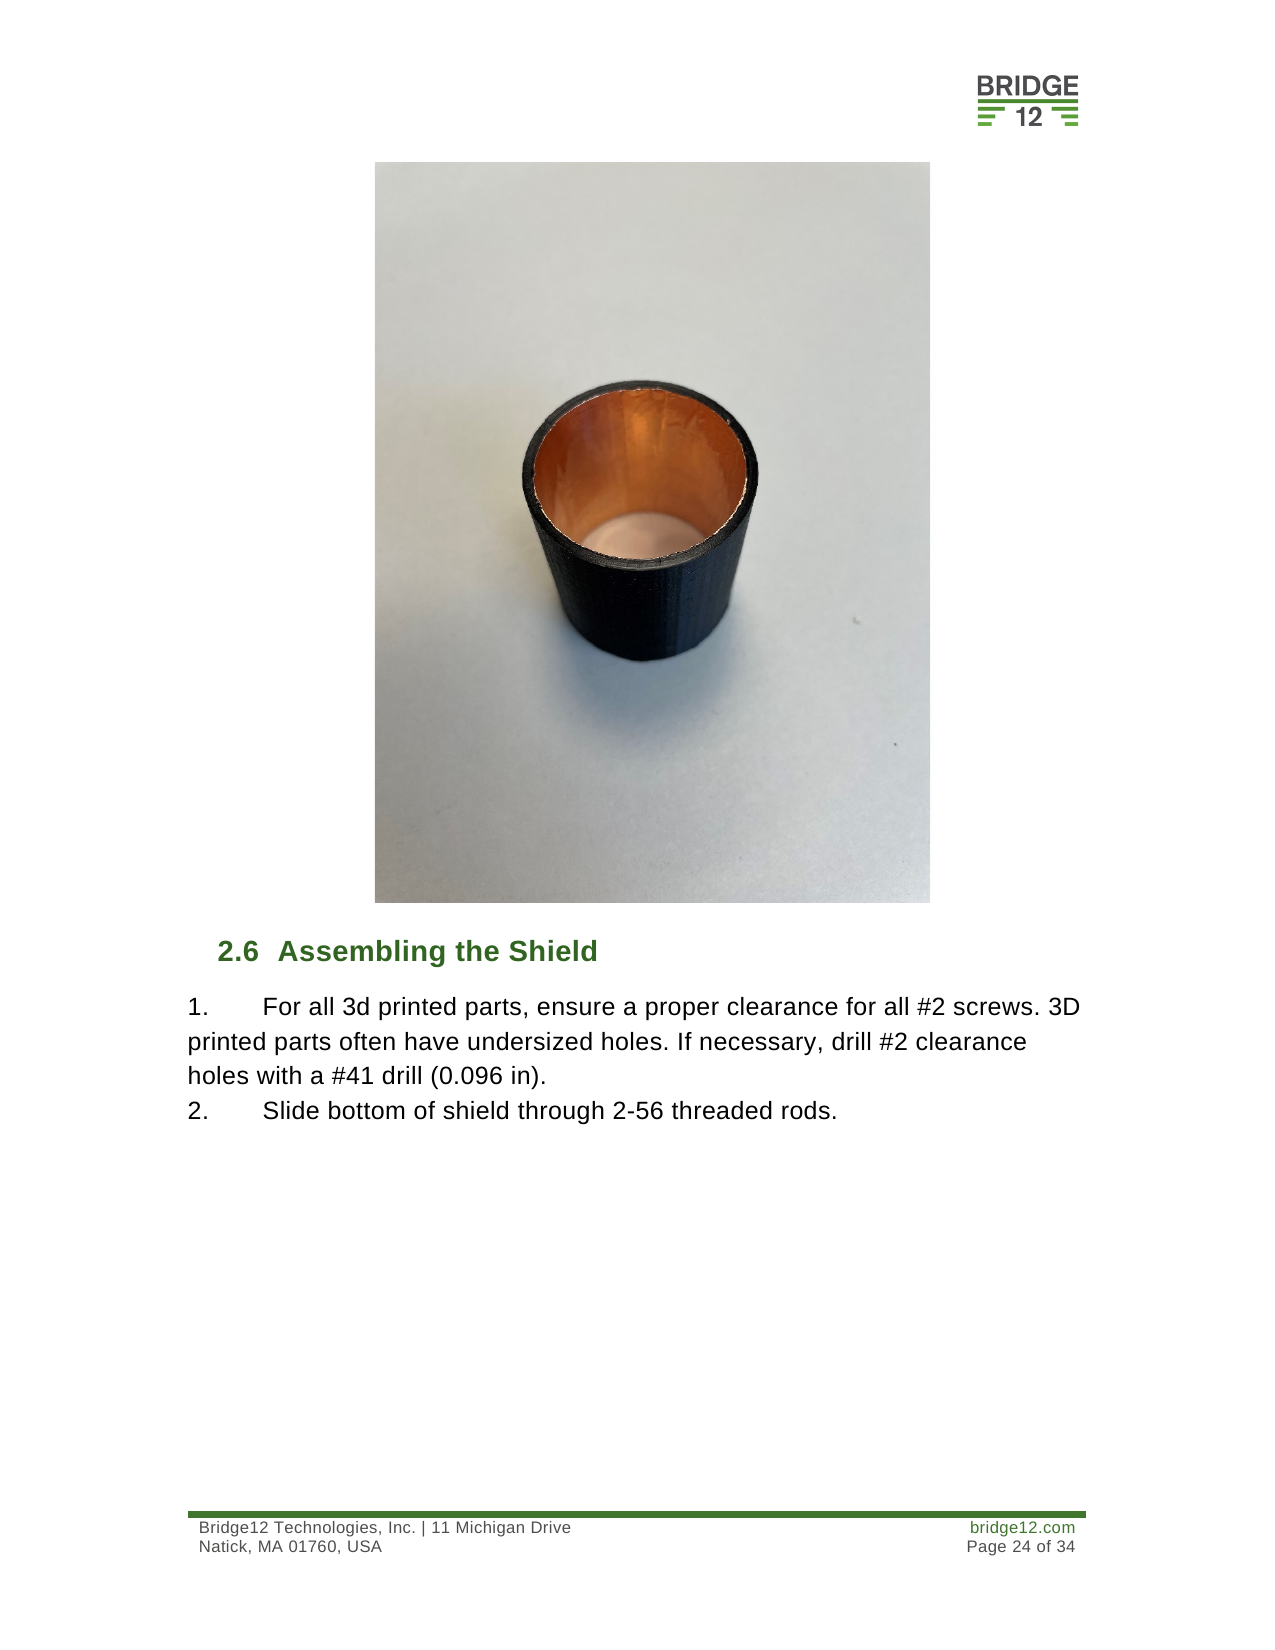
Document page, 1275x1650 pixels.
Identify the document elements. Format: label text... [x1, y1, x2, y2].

picture [977, 75, 1079, 126]
list Slide bottom of shield through 2-56 threaded rods. [187, 1096, 1087, 1124]
subtitle Assembling the Shield [217, 934, 1087, 967]
list For all 3d printed parts, ensure a proper clearance for all #2 screws. 3D printed parts often have undersized holes. If necessary, drill #2 clearance holes with a #41 drill (0.096 in). [187, 992, 1087, 1090]
picture [374, 162, 931, 903]
